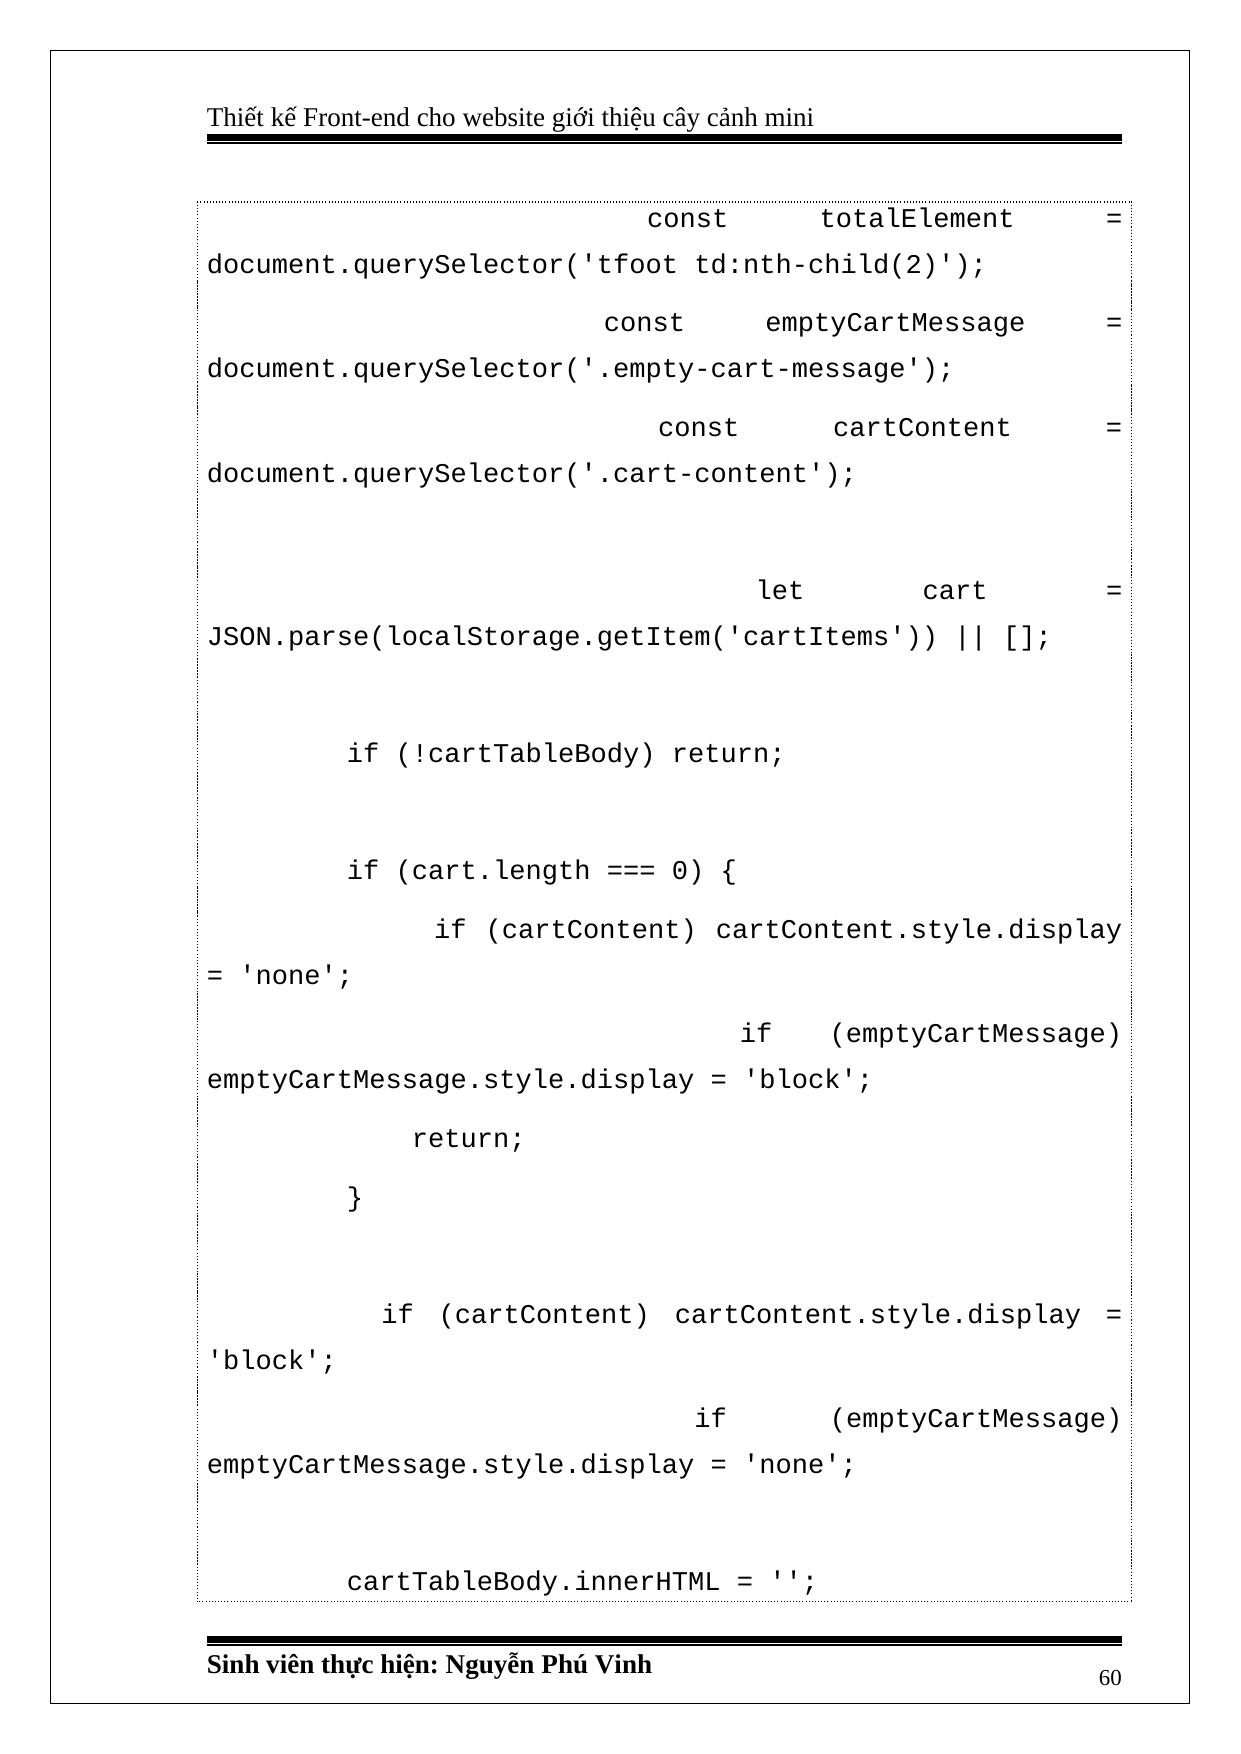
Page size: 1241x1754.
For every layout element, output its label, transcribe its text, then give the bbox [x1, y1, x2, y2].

text } [197, 1180, 1132, 1214]
text if (emptyCartMessage) emptyCartMessage.style.display = 'none'; [197, 1402, 1132, 1482]
text if (emptyCartMessage) emptyCartMessage.style.display = 'block'; [197, 1017, 1132, 1097]
text let cart = JSON.parse(localStorage.getItem('cartItems')) || []; [197, 574, 1132, 654]
text if (cartContent) cartContent.style.display = 'none'; [197, 912, 1132, 992]
text if (cartContent) cartContent.style.display = 'block'; [197, 1297, 1132, 1377]
text if (cart.length === 0) { [197, 854, 1132, 888]
text const totalElement = document.querySelector('tfoot td:nth-child(2)'); [197, 201, 1132, 281]
text cartTableBody.innerHTML = ''; [197, 1565, 1132, 1602]
text return; [197, 1122, 1132, 1156]
text if (!cartTableBody) return; [197, 737, 1132, 771]
text const cartContent = document.querySelector('.cart-content'); [197, 411, 1132, 491]
text const emptyCartMessage = document.querySelector('.empty-cart-message'); [197, 306, 1132, 386]
